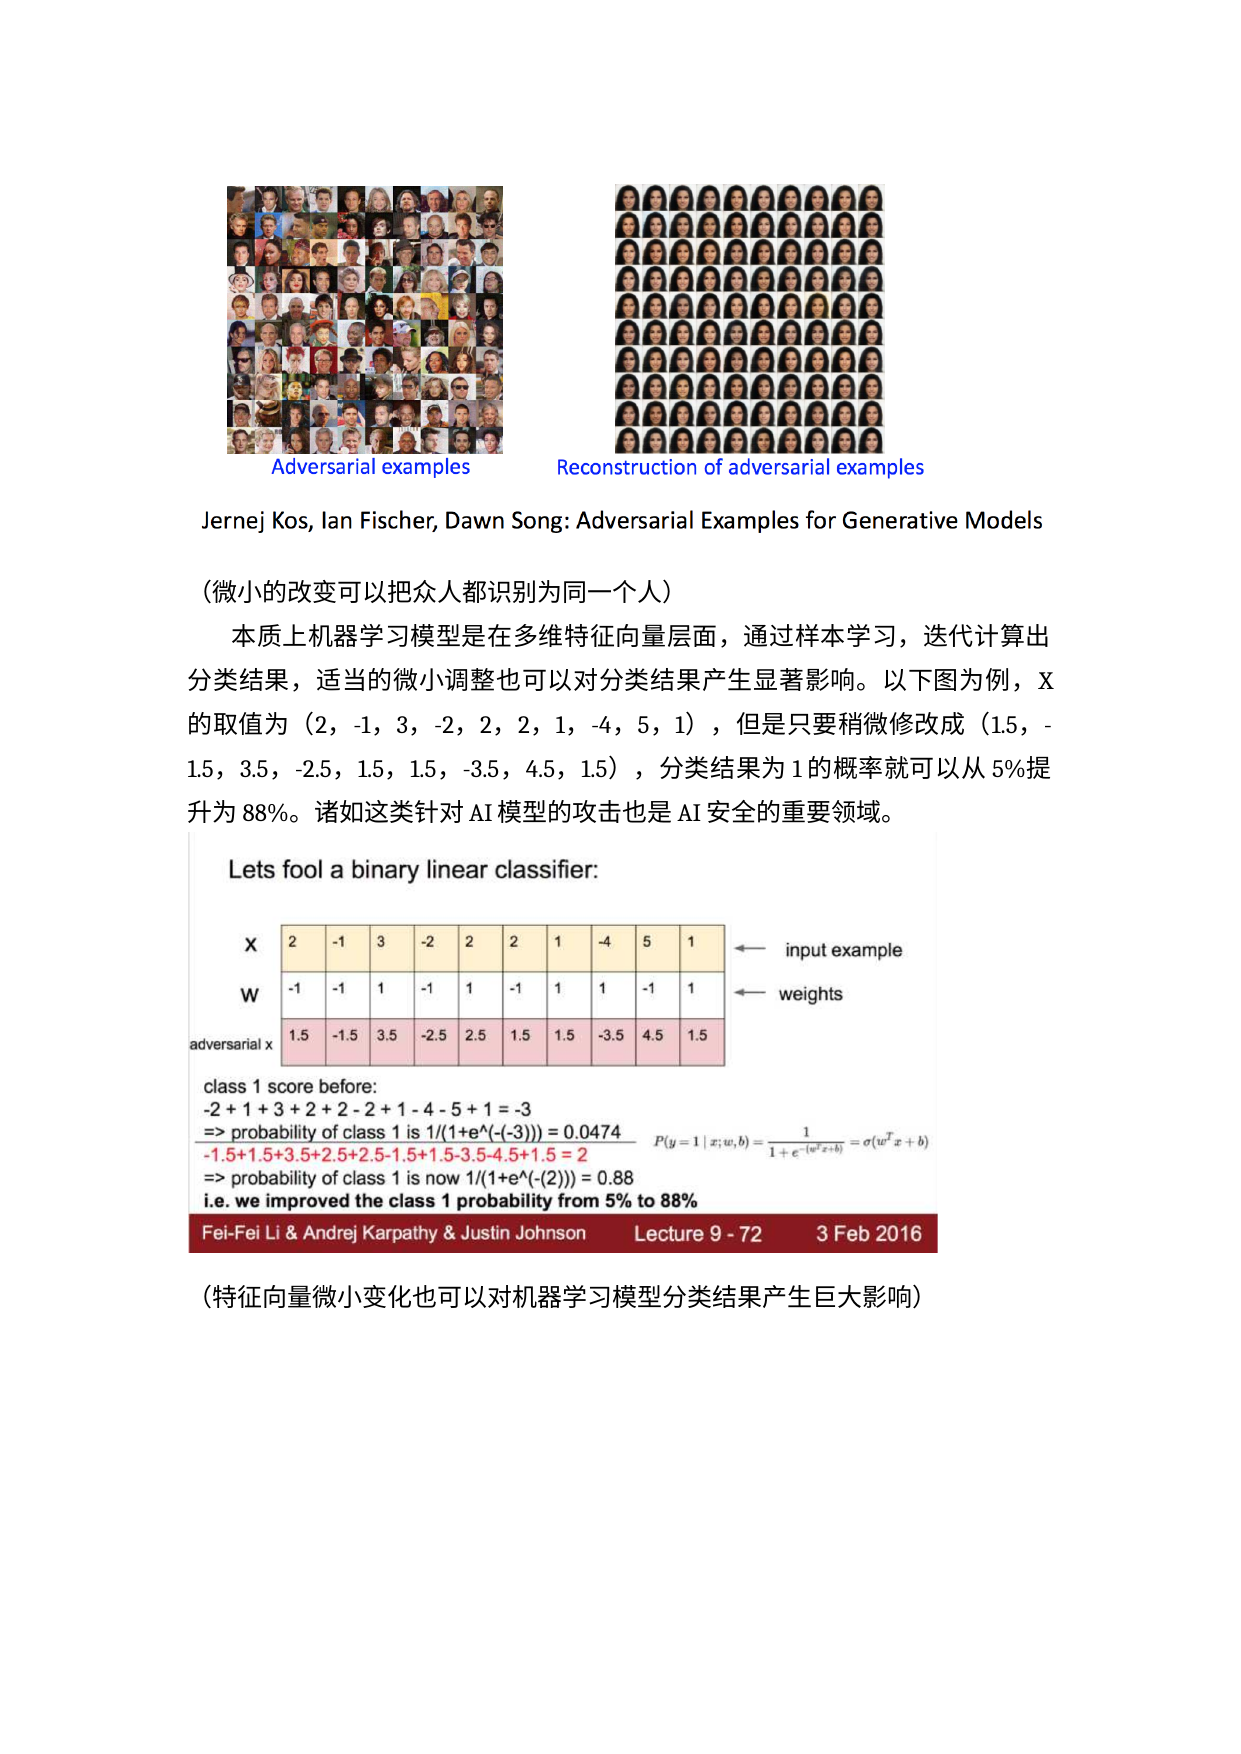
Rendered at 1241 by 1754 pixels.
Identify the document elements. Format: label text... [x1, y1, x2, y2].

text 本质上机器学习模型是在多维特征向量层面，通过样本学习，迭代计算出分类结果，适当的微小调整也可以对分类结果产生显著影响。以下图为例，X的取值为（2，-1，3，-2，2，2，1，-4，5，1），但是只要稍微修改成（1.5，-1.5，3.5，-2.5，1.5，1.5，-3.5，4.5，1.5），分类结果为1的概率就可以从5%提升为88%。诸如这类针对AI模型的攻击也是AI安全的重要领域。 [187, 613, 1053, 833]
picture [187, 172, 1053, 533]
picture [187, 832, 938, 1253]
text （微小的改变可以把众人都识别为同一个人） [187, 568, 1053, 613]
text （特征向量微小变化也可以对机器学习模型分类结果产生巨大影响） [187, 1273, 1053, 1318]
